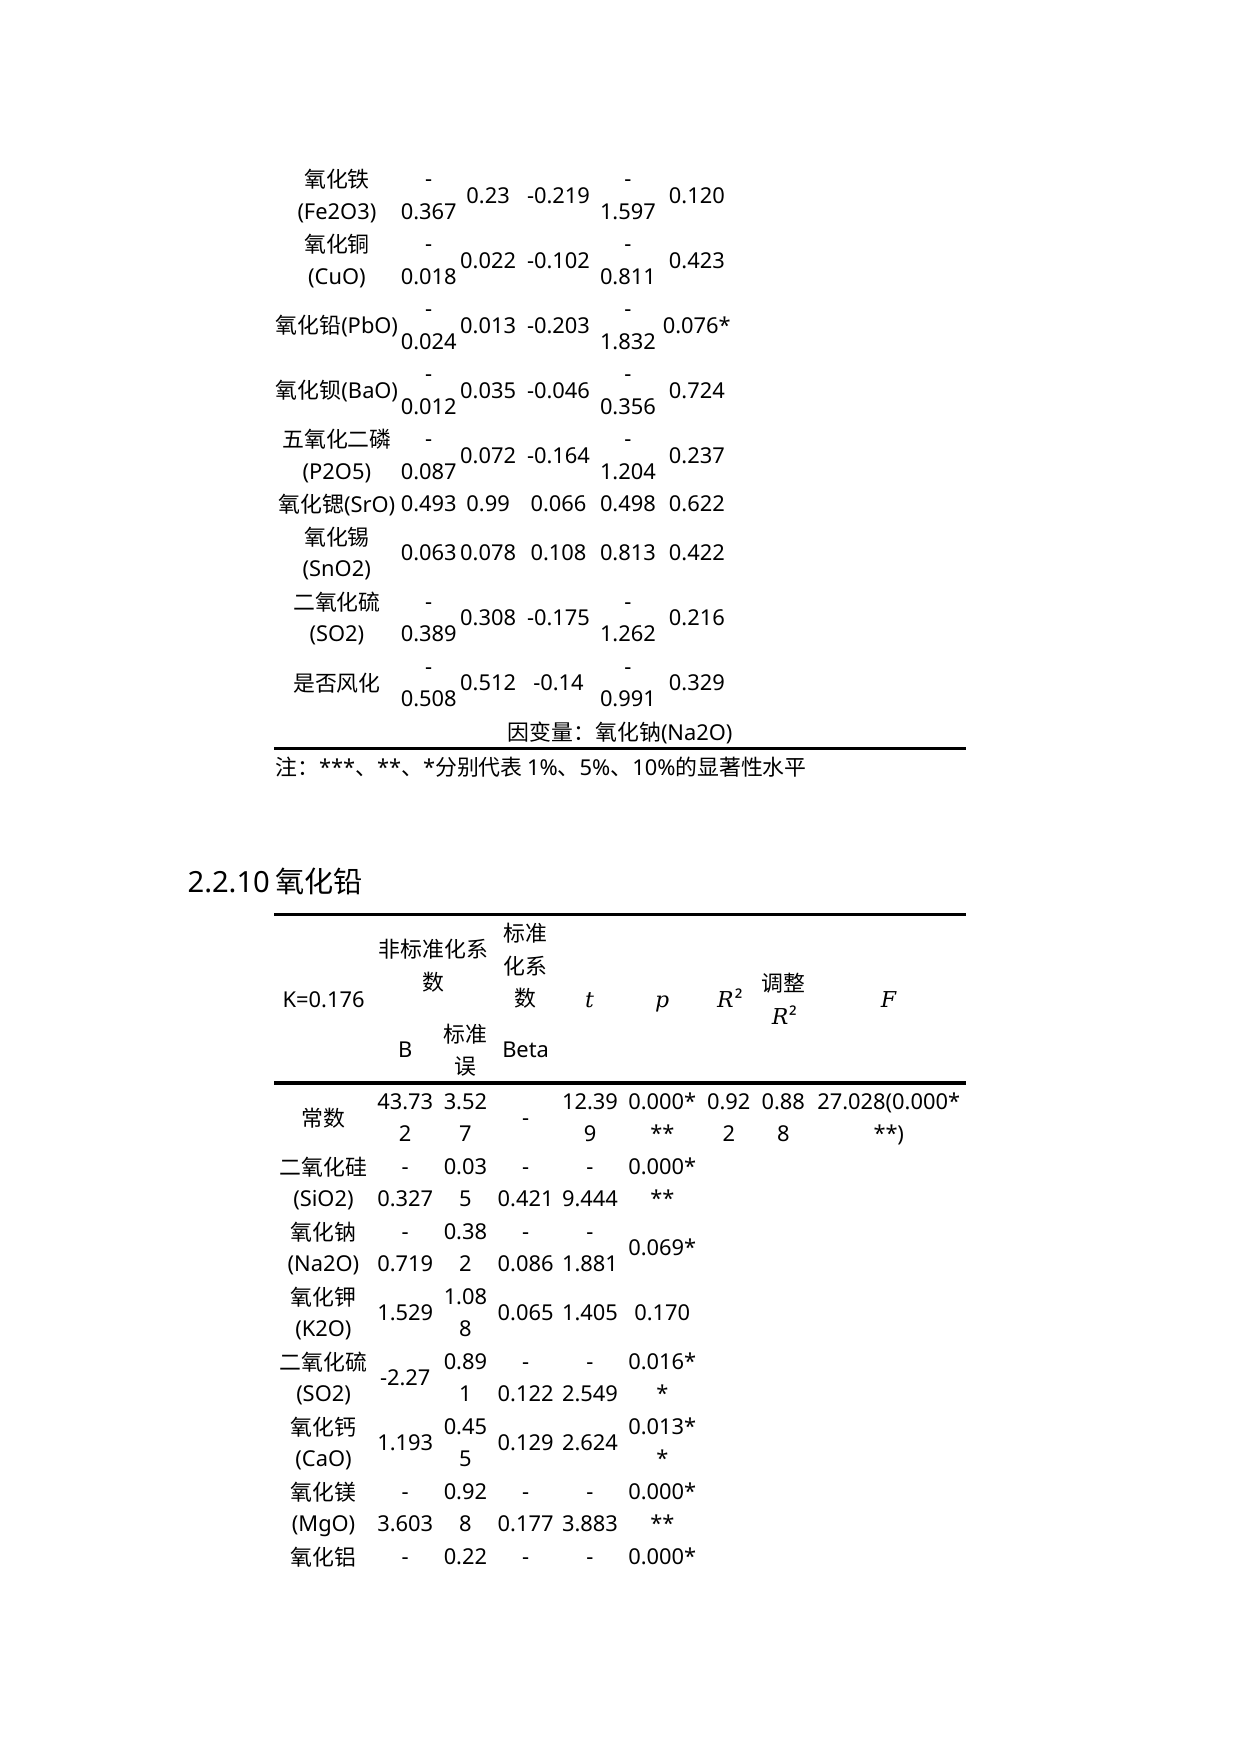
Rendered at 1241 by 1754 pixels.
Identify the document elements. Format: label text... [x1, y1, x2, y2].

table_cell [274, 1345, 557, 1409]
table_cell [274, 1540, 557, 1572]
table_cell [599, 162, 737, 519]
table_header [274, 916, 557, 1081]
list 氧化铅 [187, 848, 1053, 913]
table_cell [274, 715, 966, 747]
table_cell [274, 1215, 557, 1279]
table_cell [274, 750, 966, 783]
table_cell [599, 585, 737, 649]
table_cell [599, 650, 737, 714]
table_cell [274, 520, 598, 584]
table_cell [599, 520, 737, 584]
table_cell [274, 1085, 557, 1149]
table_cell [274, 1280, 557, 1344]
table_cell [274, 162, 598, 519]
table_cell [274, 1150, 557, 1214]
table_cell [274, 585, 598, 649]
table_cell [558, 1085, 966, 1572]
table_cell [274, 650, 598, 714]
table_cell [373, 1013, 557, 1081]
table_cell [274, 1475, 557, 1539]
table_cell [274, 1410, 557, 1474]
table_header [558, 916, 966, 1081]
